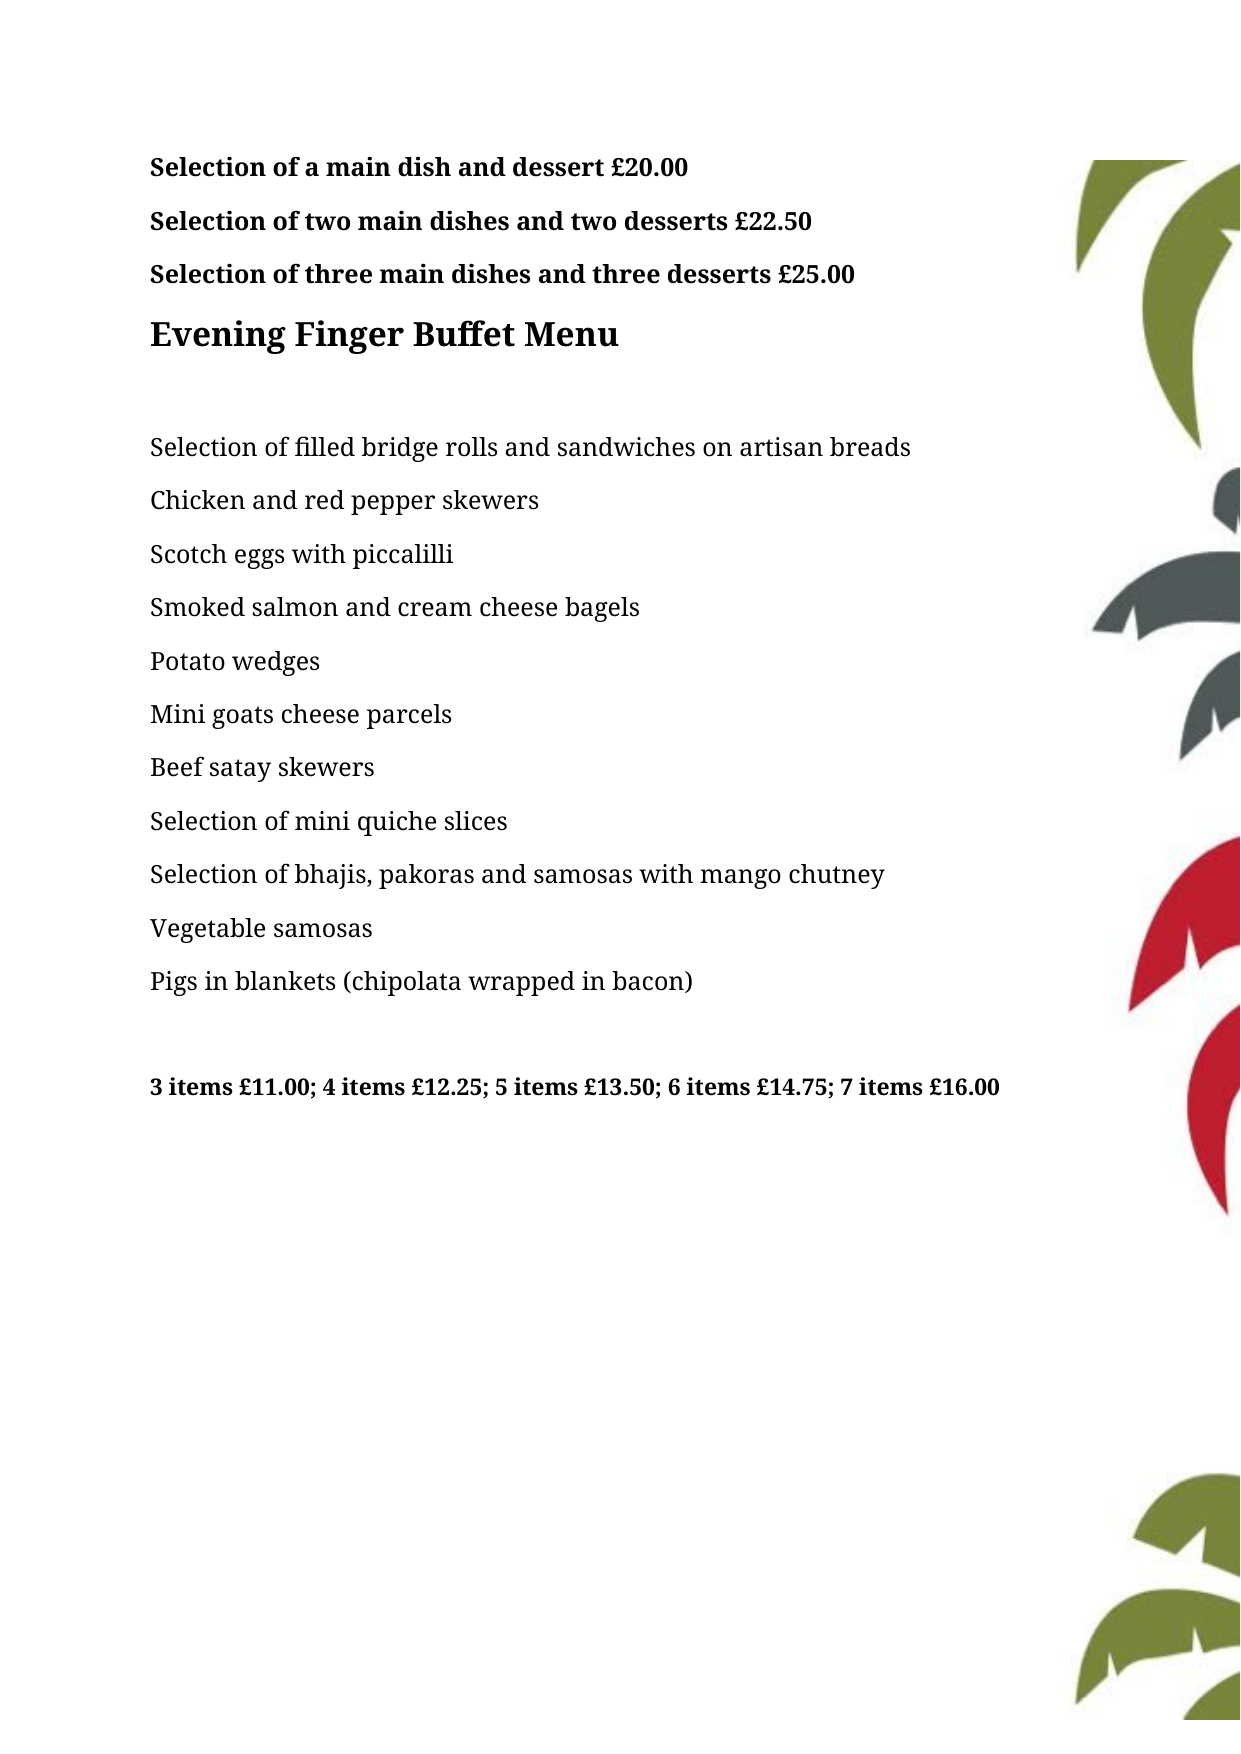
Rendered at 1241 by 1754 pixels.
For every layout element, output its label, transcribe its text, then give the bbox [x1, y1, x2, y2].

text Selection of two main dishes and two desserts £22.50 [150, 203, 1240, 237]
text Mini goats cheese parcels [150, 697, 1240, 731]
text Vegetable samosas [150, 910, 1240, 944]
text Selection of filled bridge rolls and sandwiches on artisan breads [150, 429, 1240, 463]
text Chicken and red pepper skewers [150, 483, 1240, 517]
text Selection of three main dishes and three desserts £25.00 [150, 257, 1240, 291]
text Smoked salmon and cream cheese bagels [150, 590, 1240, 624]
text Selection of a main dish and dessert £20.00 [150, 150, 1240, 184]
text 3 items £11.00; 4 items £12.25; 5 items £13.50; 6 items £14.75; 7 items £16.00 [150, 1071, 1240, 1102]
text Scotch eggs with piccalilli [150, 536, 1240, 570]
text Potato wedges [150, 643, 1240, 677]
text Pigs in blankets (chipolata wrapped in bacon) [150, 964, 1240, 998]
text Beef satay skewers [150, 750, 1240, 784]
text Selection of mini quiche slices [150, 803, 1240, 837]
picture [1057, 160, 1241, 1720]
text Evening Finger Buffet Menu [150, 310, 1240, 356]
text Selection of bhajis, pakoras and samosas with mango chutney [150, 857, 1240, 891]
